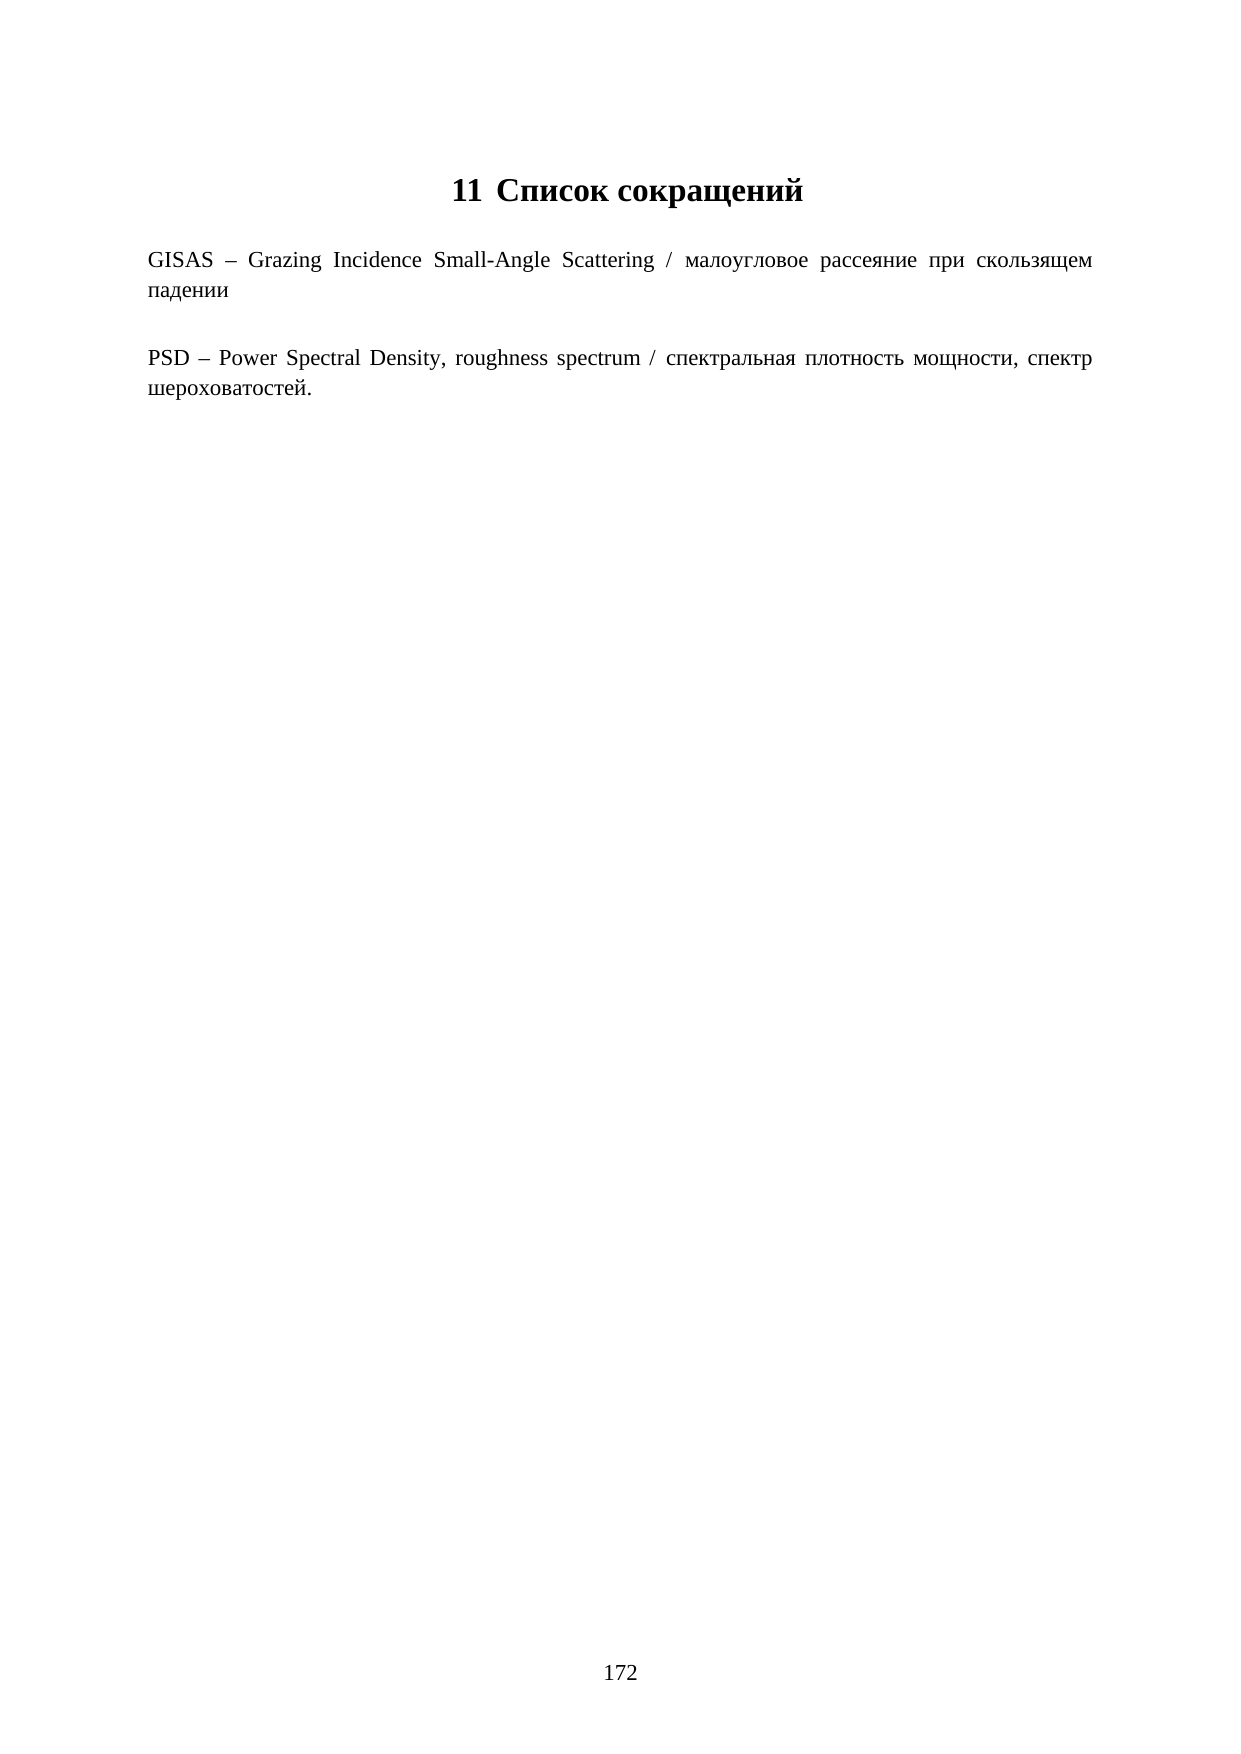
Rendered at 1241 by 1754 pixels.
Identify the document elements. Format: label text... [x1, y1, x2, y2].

text PSD – Power Spectral Density, roughness spectrum / спектральная плотность мощности, спектр шероховатостей. [148, 344, 1093, 401]
text GISAS – Grazing Incidence Small-Angle Scattering / малоугловое рассеяние при скользящем падении [148, 246, 1093, 303]
subtitle Список сокращений [178, 170, 1093, 209]
